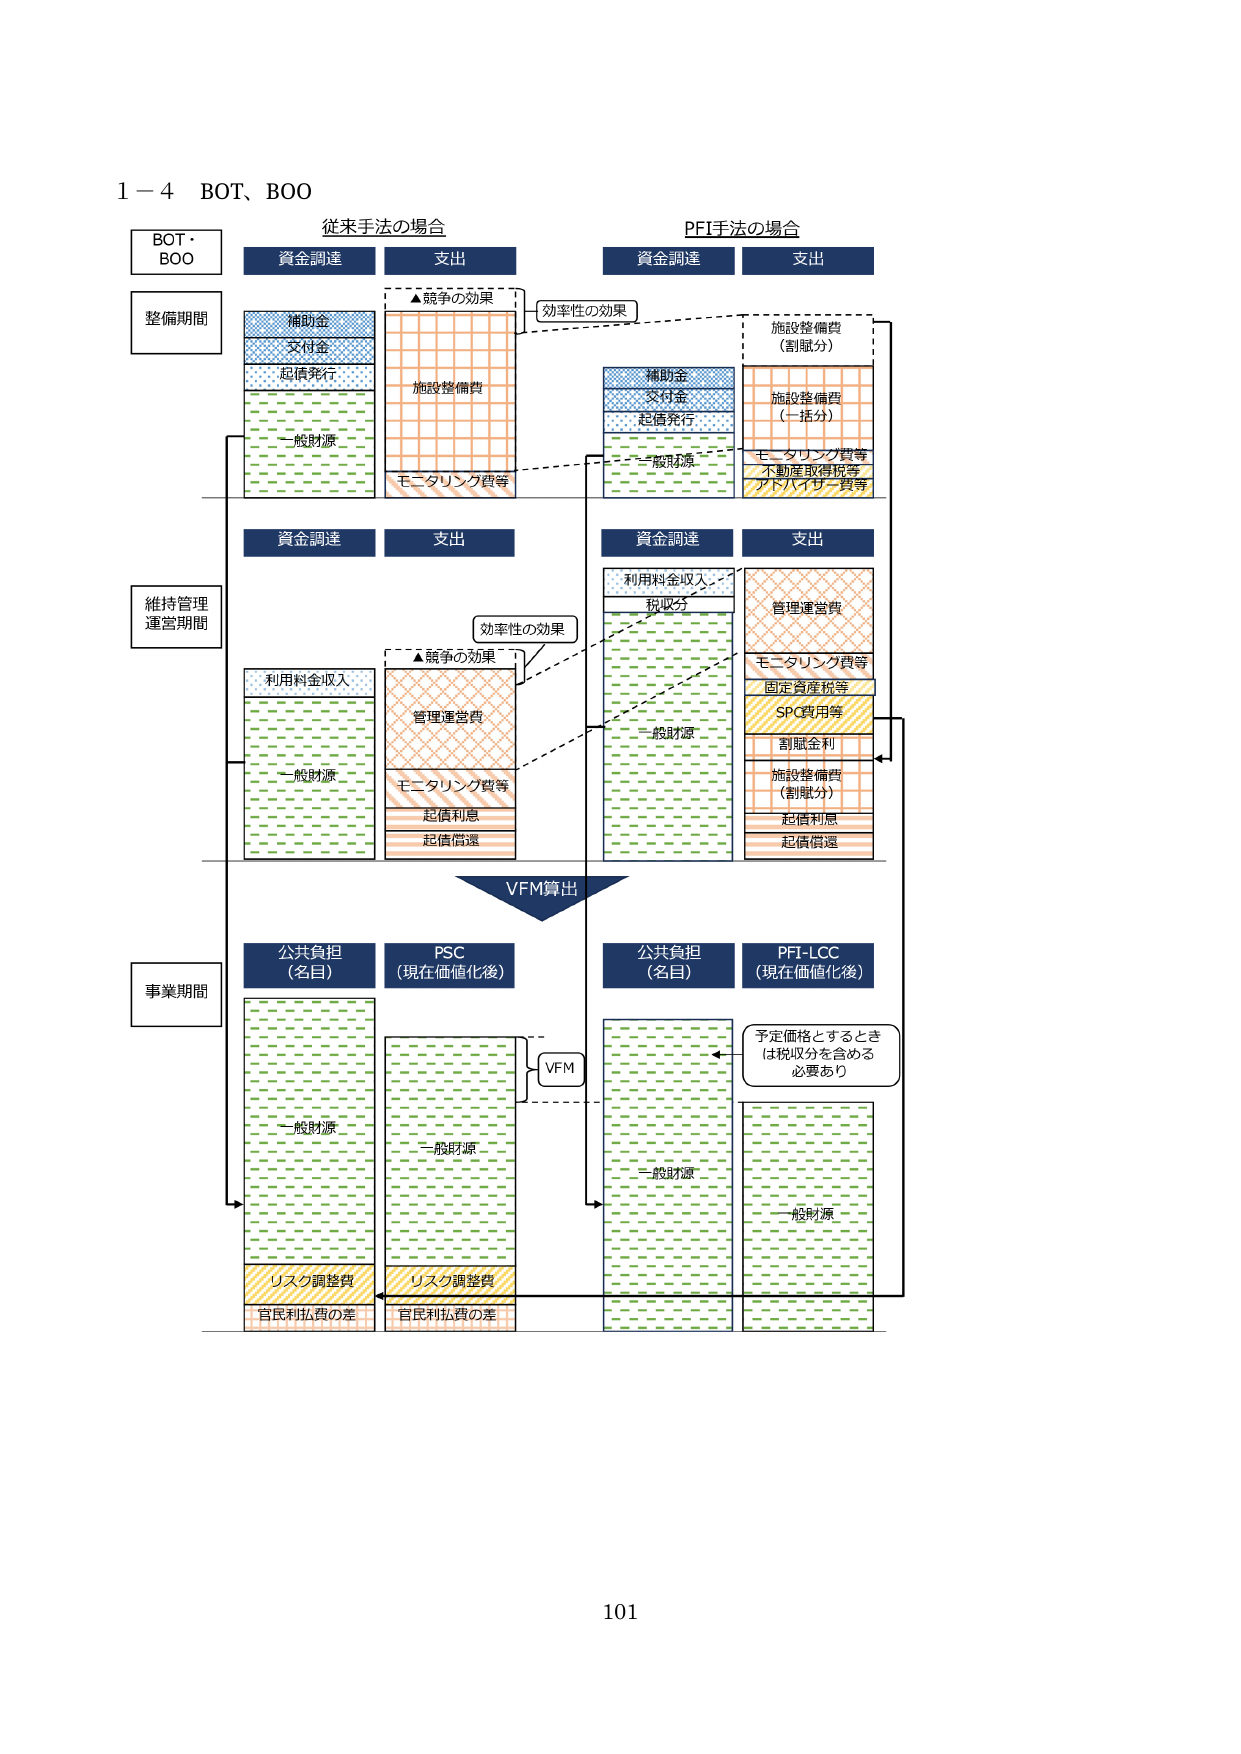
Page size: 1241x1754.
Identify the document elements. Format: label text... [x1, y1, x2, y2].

text １－４ BOT、BOO [112, 172, 1128, 208]
picture [118, 208, 911, 1353]
